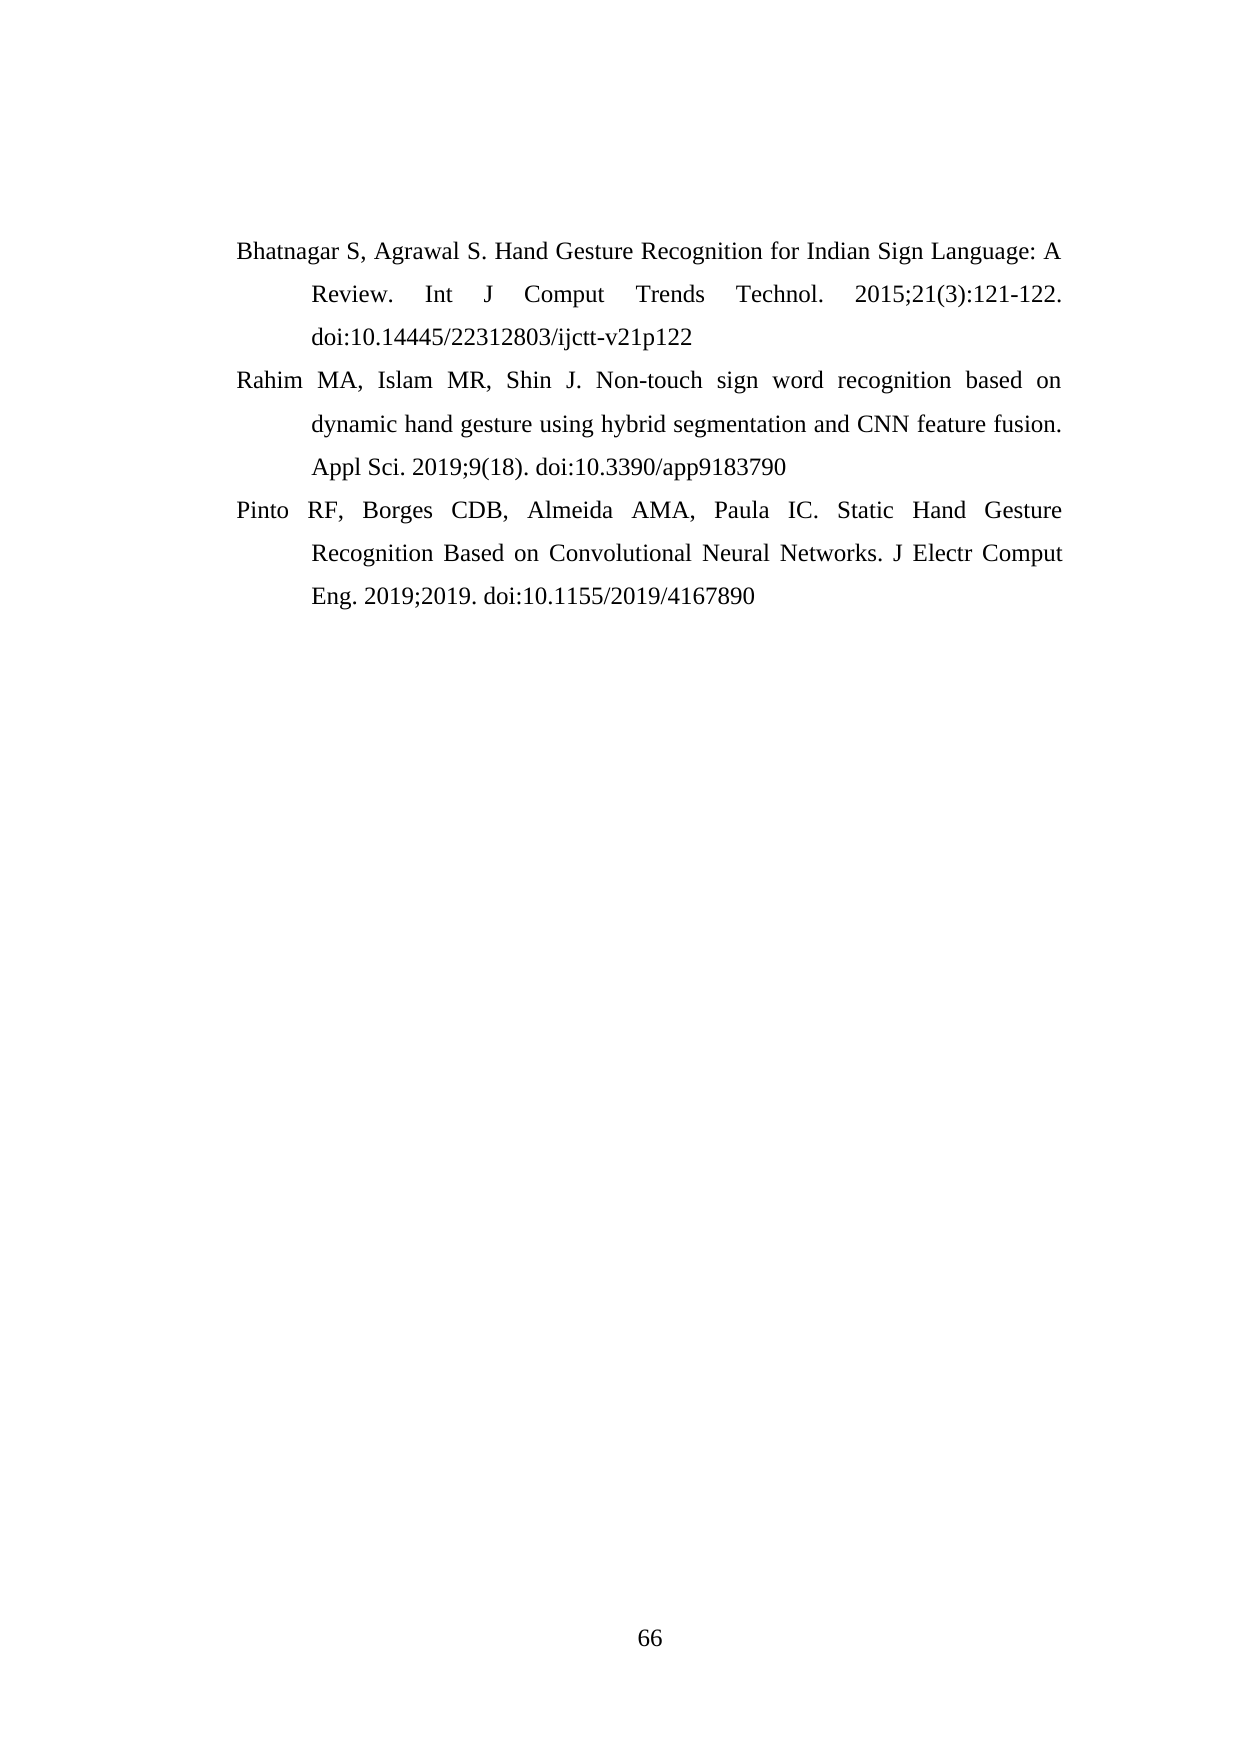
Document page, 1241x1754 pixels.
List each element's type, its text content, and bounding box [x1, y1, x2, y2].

text Rahim MA, Islam MR, Shin J. Non-touch sign word recognition based on dynamic hand gesture using hybrid segmentation and CNN feature fusion. Appl Sci. 2019;9(18). doi:10.3390/app9183790 [236, 366, 1063, 481]
text Bhatnagar S, Agrawal S. Hand Gesture Recognition for Indian Sign Language: A Review. Int J Comput Trends Technol. 2015;21(3):121-122. doi:10.14445/22312803/ijctt-v21p122 [236, 236, 1063, 351]
text Pinto RF, Borges CDB, Almeida AMA, Paula IC. Static Hand Gesture Recognition Based on Convolutional Neural Networks. J Electr Comput Eng. 2019;2019. doi:10.1155/2019/4167890 [236, 495, 1063, 610]
